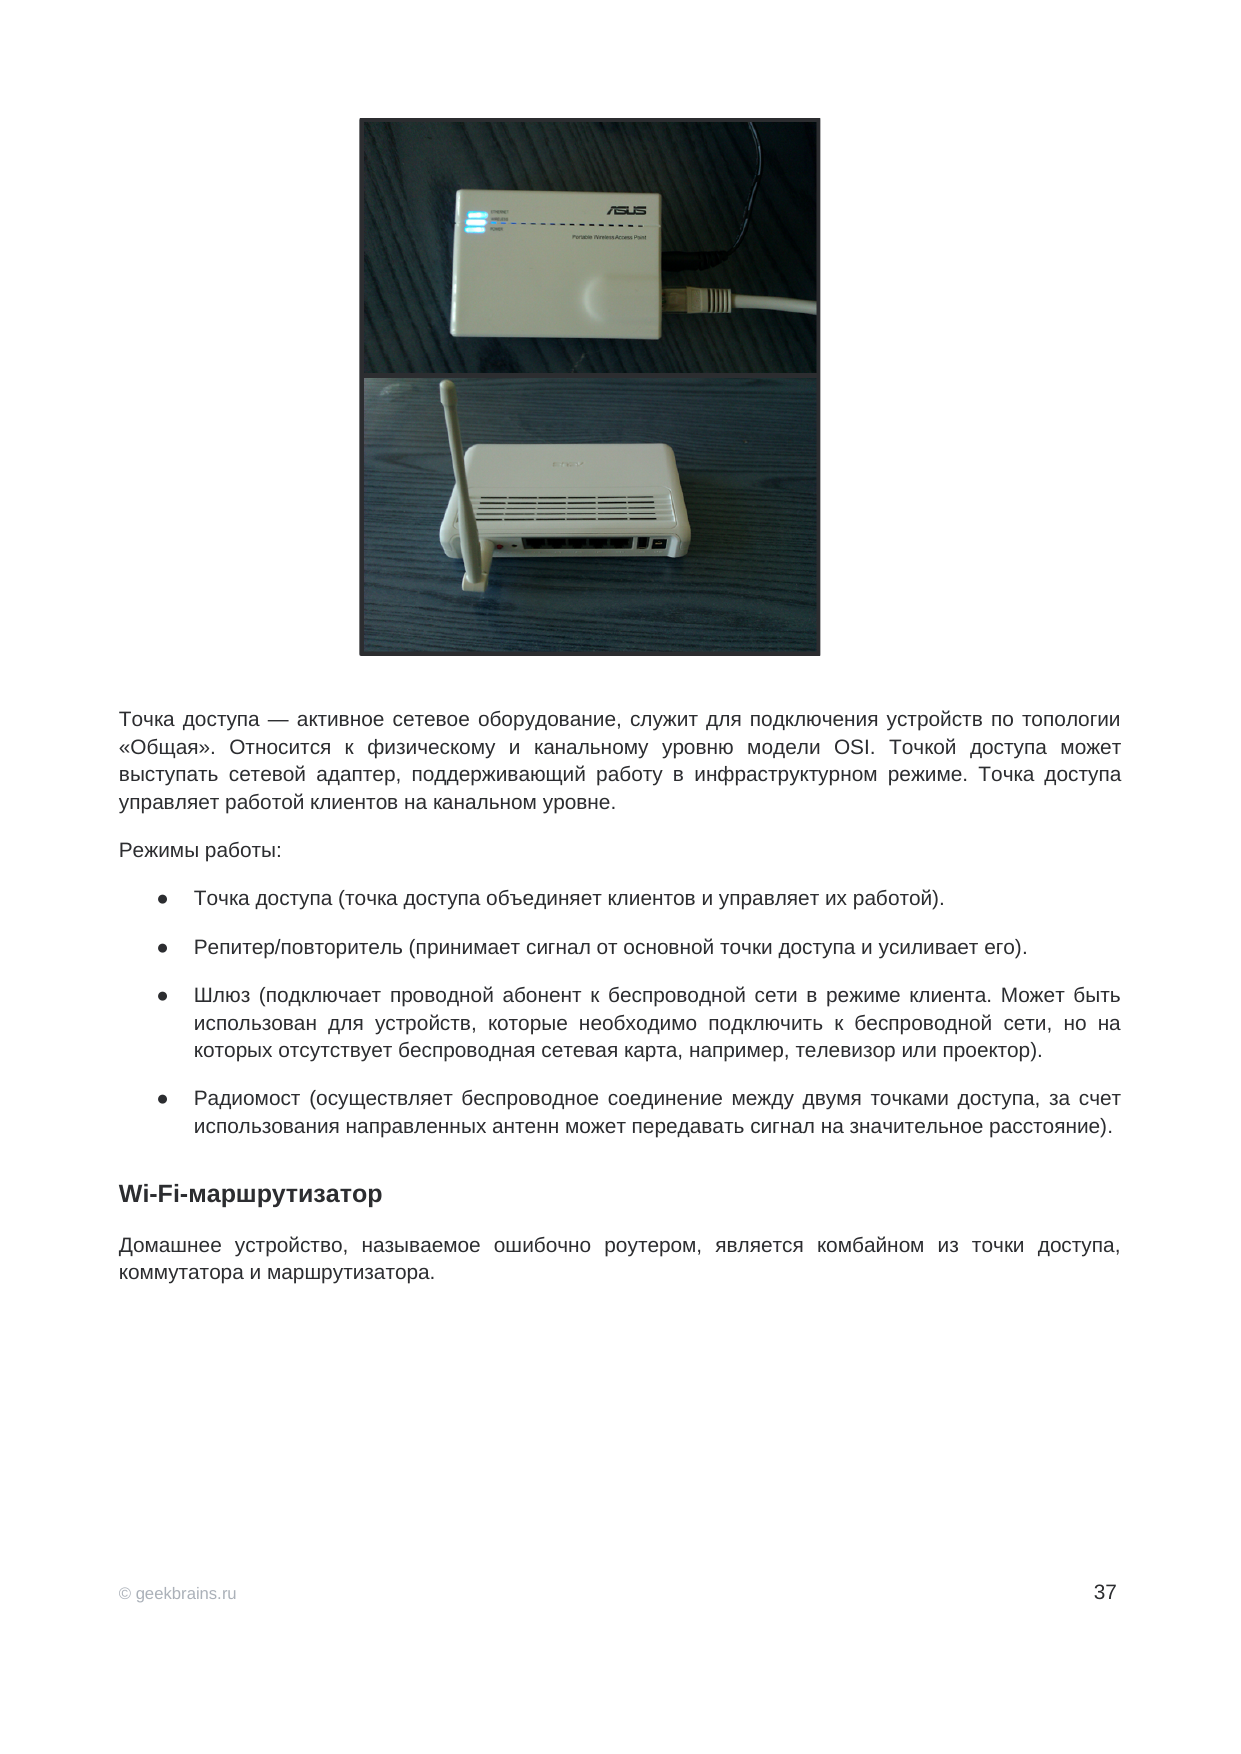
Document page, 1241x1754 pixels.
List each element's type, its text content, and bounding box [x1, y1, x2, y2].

picture [359, 118, 821, 656]
subtitle Wi-Fi-маршрутизатор [119, 1179, 1122, 1207]
list Шлюз (подключает проводной абонент к беспроводной сети в режиме клиента. Может быть использован для устройств, которые необходимо подключить к беспроводной сети, но на которых отсутствует беспроводная сетевая карта, например, телевизор или проектор). [156, 983, 1122, 1062]
list Радиомост (осуществляет беспроводное соединение между двумя точками доступа, за счет использования направленных антенн может передавать сигнал на значительное расстояние). [156, 1086, 1122, 1138]
text Домашнее устройство, называемое ошибочно роутером, является комбайном из точки доступа, коммутатора и маршрутизатора. [119, 1233, 1122, 1284]
text Режимы работы: [119, 838, 1122, 862]
list Точка доступа (точка доступа объединяет клиентов и управляет их работой). [156, 886, 1122, 910]
text Точка доступа — активное сетевое оборудование, служит для подключения устройств по топологии «Общая». Относится к физическому и канальному уровню модели OSI. Точкой доступа может выступать сетевой адаптер, поддерживающий работу в инфраструктурном режиме. Точка доступа управляет работой клиентов на канальном уровне. [119, 707, 1122, 813]
list Репитер/повторитель (принимает сигнал от основной точки доступа и усиливает его). [156, 934, 1122, 958]
